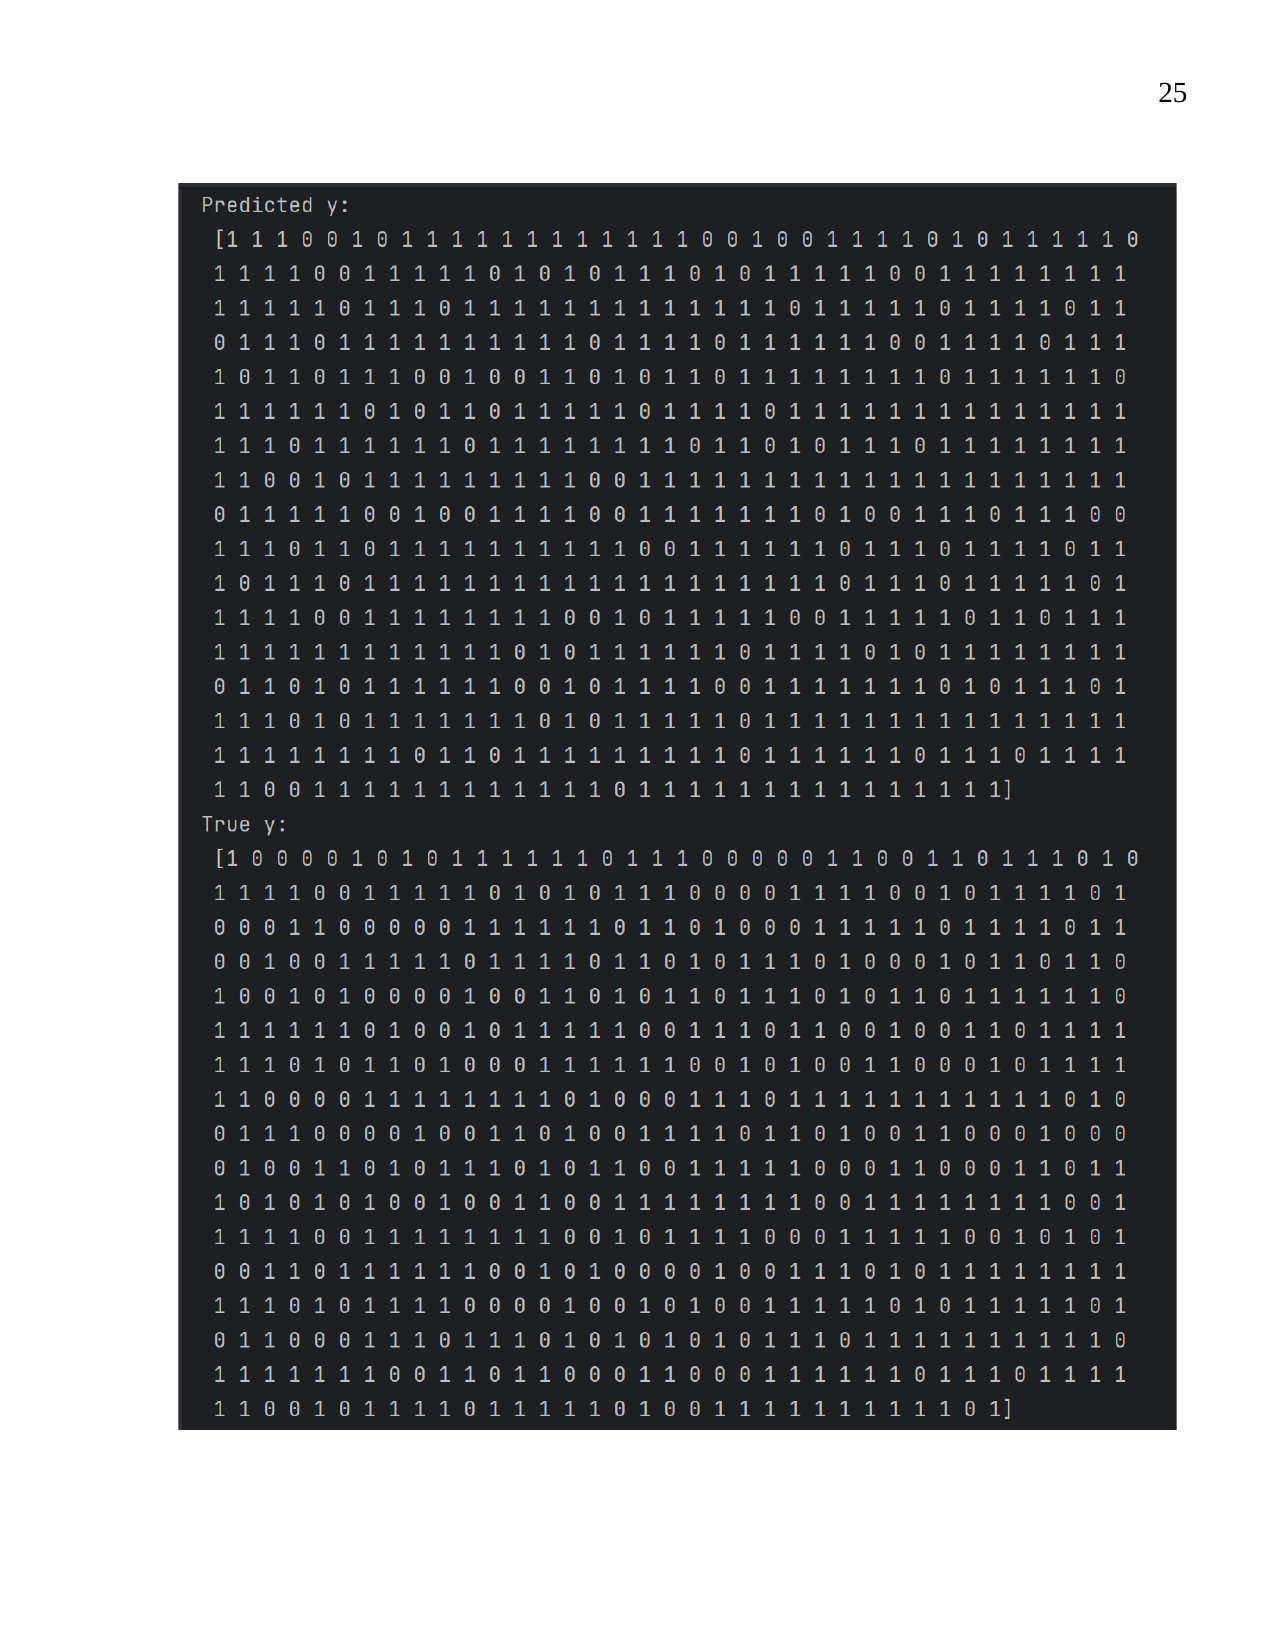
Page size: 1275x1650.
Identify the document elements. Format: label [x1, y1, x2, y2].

picture [178, 183, 1177, 1430]
